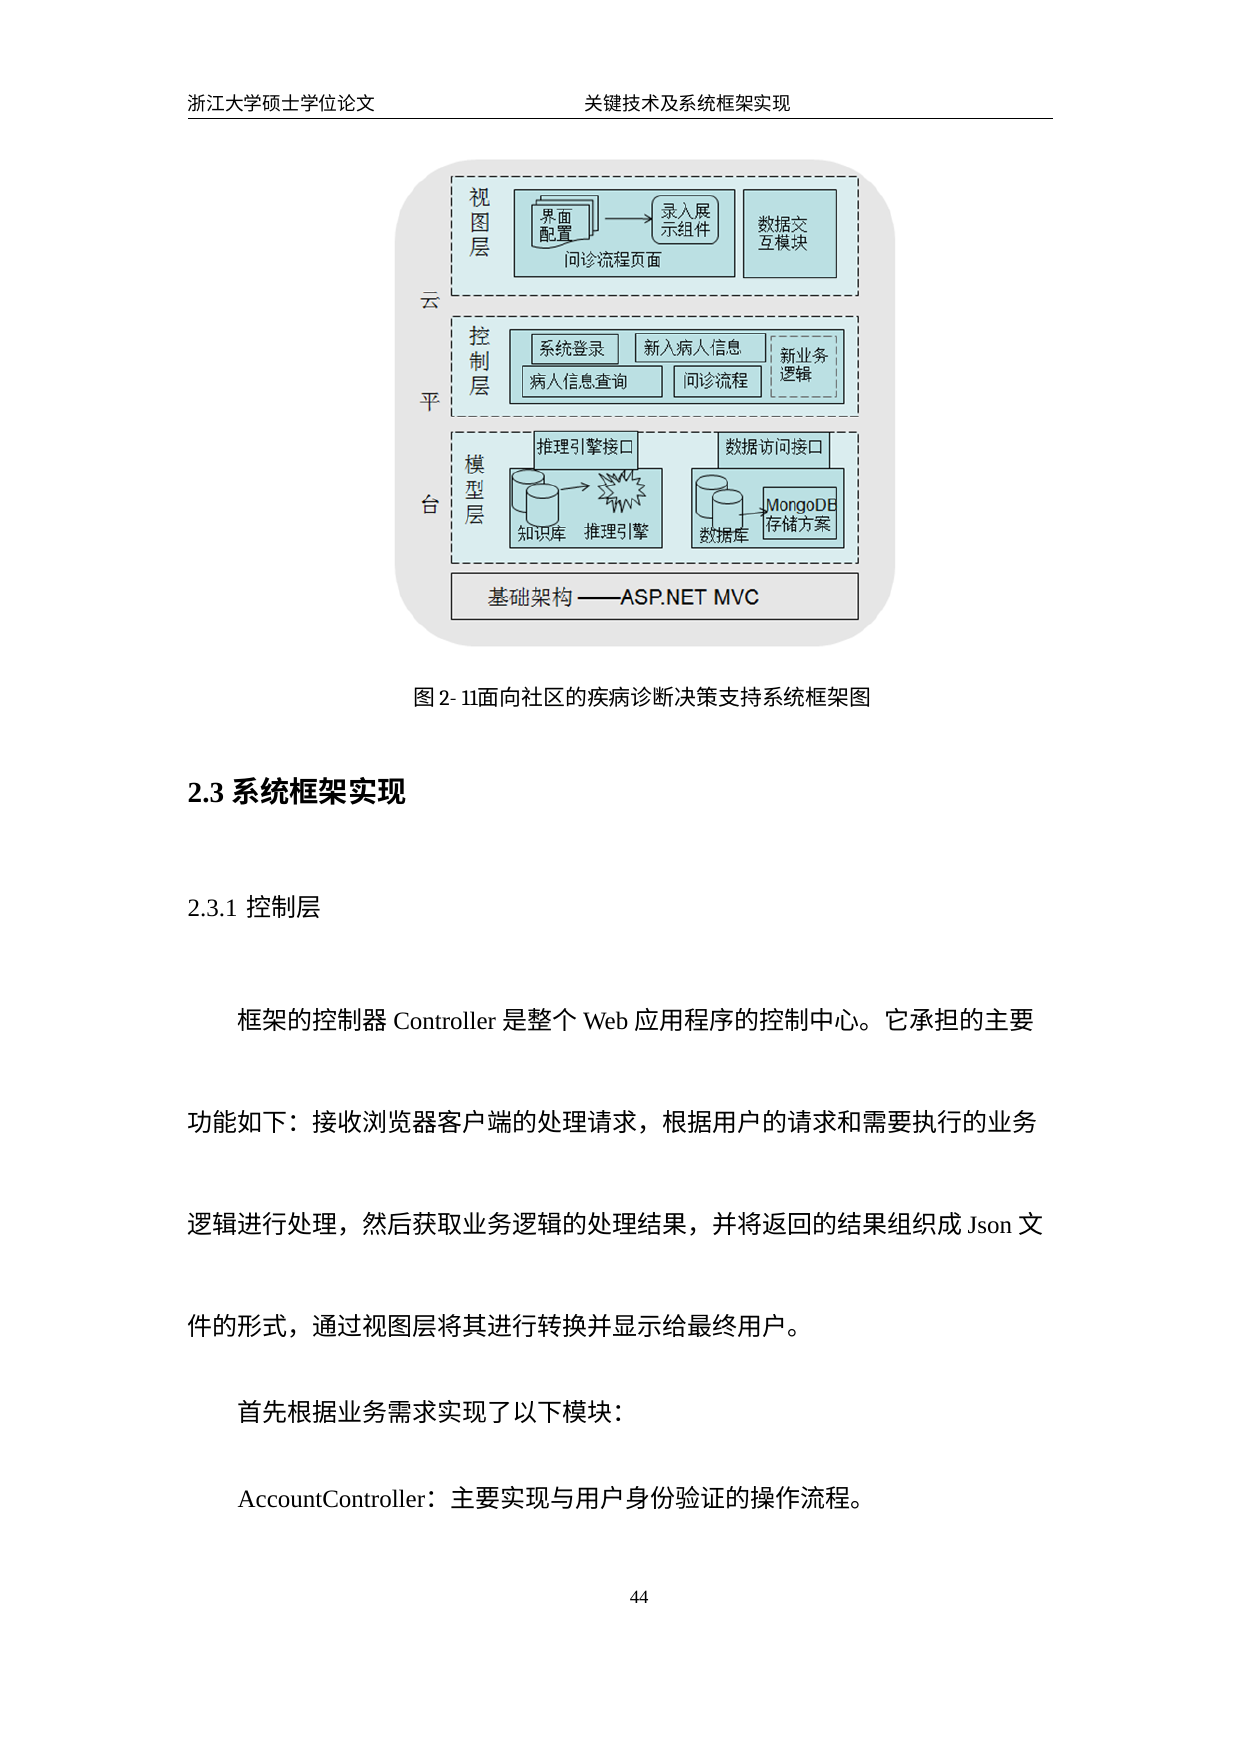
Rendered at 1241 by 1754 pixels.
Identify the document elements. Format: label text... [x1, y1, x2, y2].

text 图2- 11面向社区的疾病诊断决策支持系统框架图 [187, 679, 1053, 713]
text 首先根据业务需求实现了以下模块： [187, 1376, 1053, 1444]
picture [386, 155, 904, 652]
text 框架的控制器 Controller 是整个 Web 应用程序的控制中心。它承担的主要功能如下：接收浏览器客户端的处理请求，根据用户的请求和需要执行的业务逻辑进行处理，然后获取业务逻辑的处理结果，并将返回的结果组织成Json 文件的形式，通过视图层将其进行转换并显示给最终用户。 [187, 985, 1053, 1358]
subtitle 控制层 [187, 872, 1053, 939]
subtitle 系统框架实现 [187, 756, 1053, 823]
text AccountController：主要实现与用户身份验证的操作流程。 [187, 1462, 1053, 1530]
